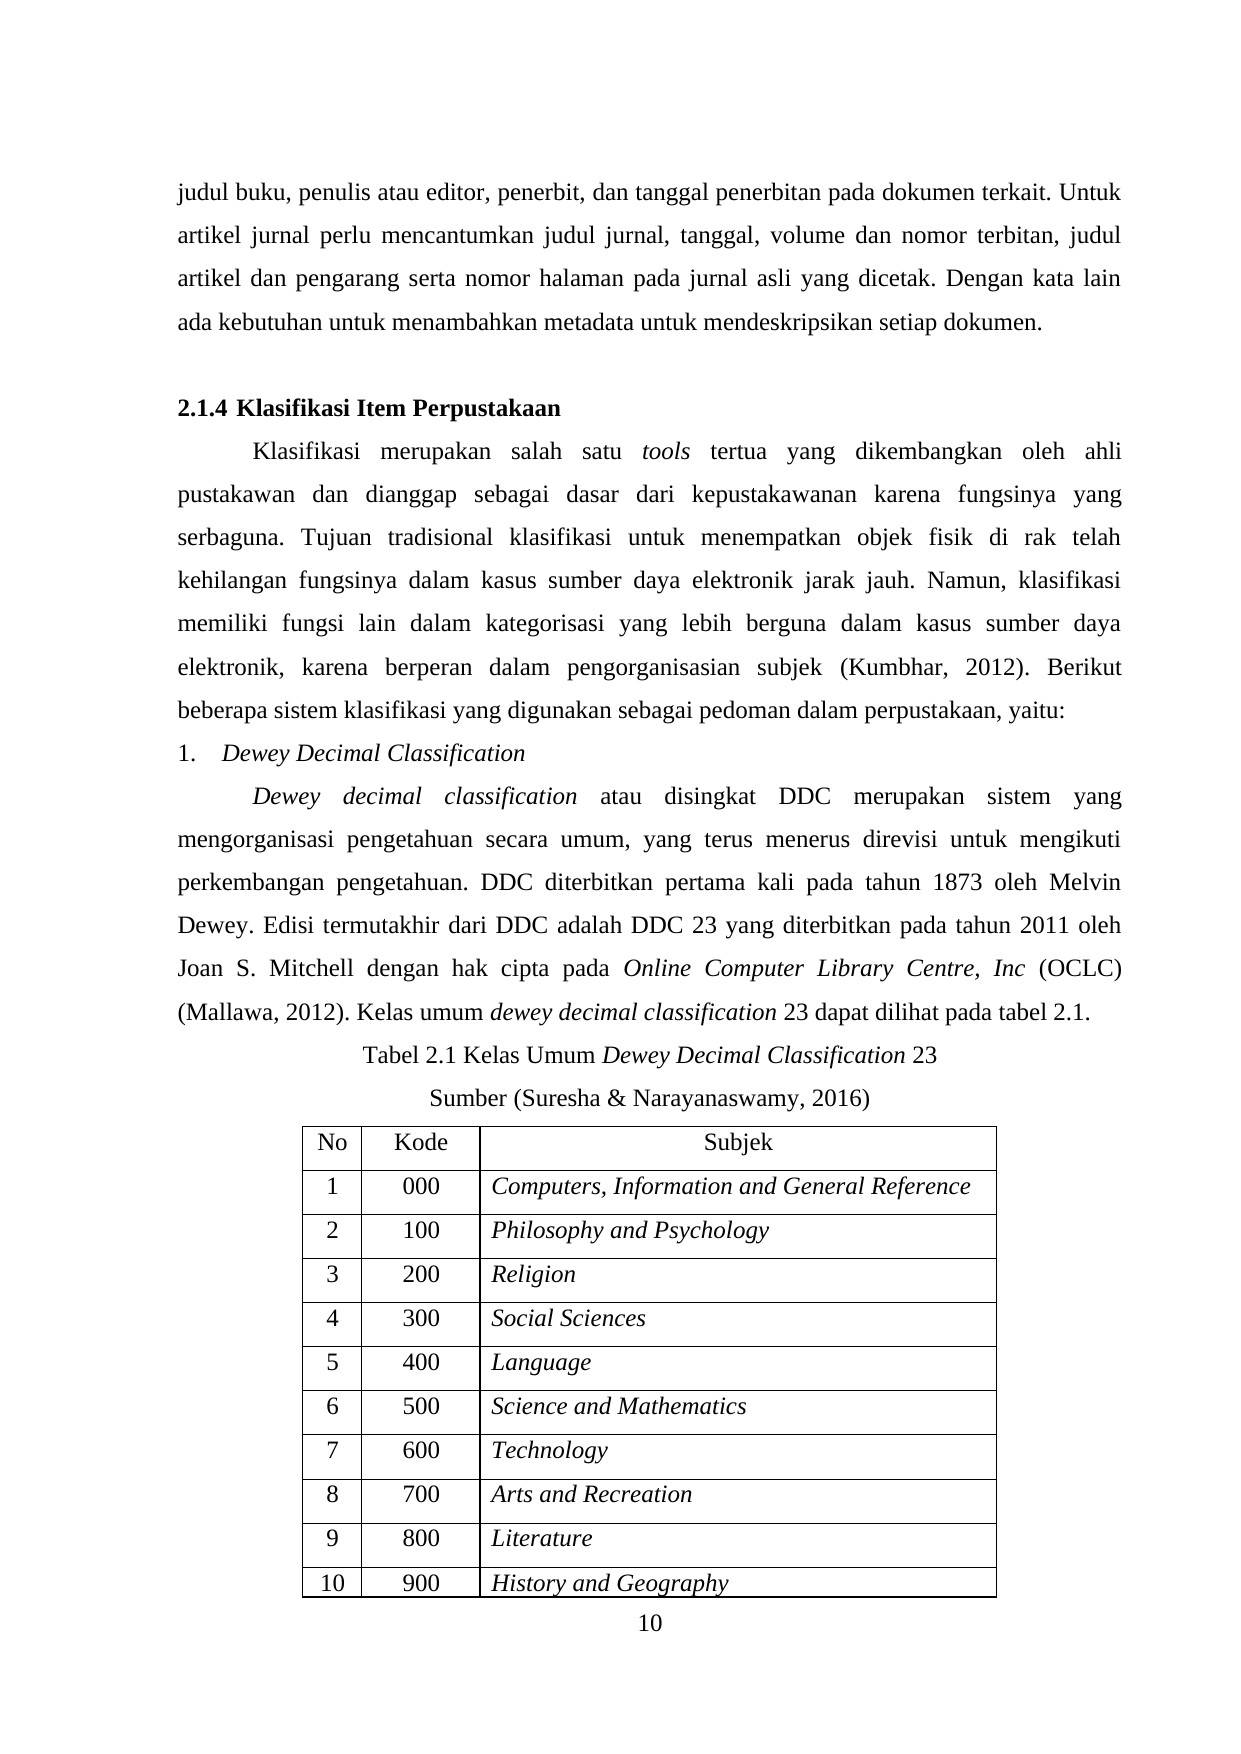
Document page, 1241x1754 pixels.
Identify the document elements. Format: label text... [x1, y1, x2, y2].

table_cell 900 [362, 1568, 479, 1596]
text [177, 177, 1122, 335]
table_cell 4 [303, 1303, 361, 1346]
table_cell 100 [362, 1215, 479, 1258]
table_cell 2 [303, 1215, 361, 1258]
text Klasifikasi merupakan salah satu tools tertua yang dikembangkan oleh ahli pustakawan dan dianggap sebagai dasar dari kepustakawanan karena fungsinya yang serbaguna. Tujuan tradisional klasifikasi untuk menempatkan objek fisik di rak telah kehilangan fungsinya dalam kasus sumber daya elektronik jarak jauh. Namun, klasifikasi memiliki fungsi lain dalam kategorisasi yang lebih berguna dalam kasus sumber daya elektronik, karena berperan dalam pengorganisasian subjek . Berikut beberapa sistem klasifikasi yang digunakan sebagai pedoman dalam perpustakaan, yaitu: [177, 436, 1122, 723]
list Dewey Decimal Classification [177, 738, 1122, 767]
table_cell 300 [362, 1303, 479, 1346]
table_cell 3 [303, 1259, 361, 1302]
table_cell 700 [362, 1480, 479, 1522]
table_cell 1 [303, 1171, 361, 1214]
table_cell 500 [362, 1391, 479, 1434]
table_cell 400 [362, 1347, 479, 1390]
table_cell 6 [303, 1391, 361, 1434]
table_cell 200 [362, 1259, 479, 1302]
table_cell Social Sciences [481, 1303, 996, 1346]
table_header Kode [362, 1127, 479, 1170]
table_cell 800 [362, 1524, 479, 1567]
table_cell Arts and Recreation [481, 1480, 996, 1522]
table_cell Science and Mathematics [481, 1391, 996, 1434]
table_cell Language [481, 1347, 996, 1390]
text Sumber [177, 1083, 1122, 1112]
table_cell 9 [303, 1524, 361, 1567]
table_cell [481, 1568, 996, 1596]
table_header Subjek [481, 1127, 996, 1170]
table_cell 7 [303, 1435, 361, 1478]
table_cell Computers, Information and General Reference [481, 1171, 996, 1214]
table_cell Religion [481, 1259, 996, 1302]
text Dewey decimal classification atau disingkat DDC merupakan sistem yang mengorganisasi pengetahuan secara umum, yang terus menerus direvisi untuk mengikuti perkembangan pengetahuan. DDC diterbitkan pertama kali pada tahun 1873 oleh Melvin Dewey. Edisi termutakhir dari DDC adalah DDC 23 yang diterbitkan pada tahun 2011 oleh Joan S. Mitchell dengan hak cipta pada Online Computer Library Centre, Inc (OCLC) . Kelas umum dewey decimal classification 23 dapat dilihat pada tabel 2.1. [177, 781, 1122, 1025]
table_cell Technology [481, 1435, 996, 1478]
subtitle Klasifikasi Item Perpustakaan [177, 393, 1122, 422]
table_cell 8 [303, 1480, 361, 1522]
table_header No [303, 1127, 361, 1170]
table_cell Literature [481, 1524, 996, 1567]
table_cell Philosophy and Psychology [481, 1215, 996, 1258]
table_cell 5 [303, 1347, 361, 1390]
table_cell 10 [303, 1568, 361, 1596]
table_cell 600 [362, 1435, 479, 1478]
table_cell 000 [362, 1171, 479, 1214]
